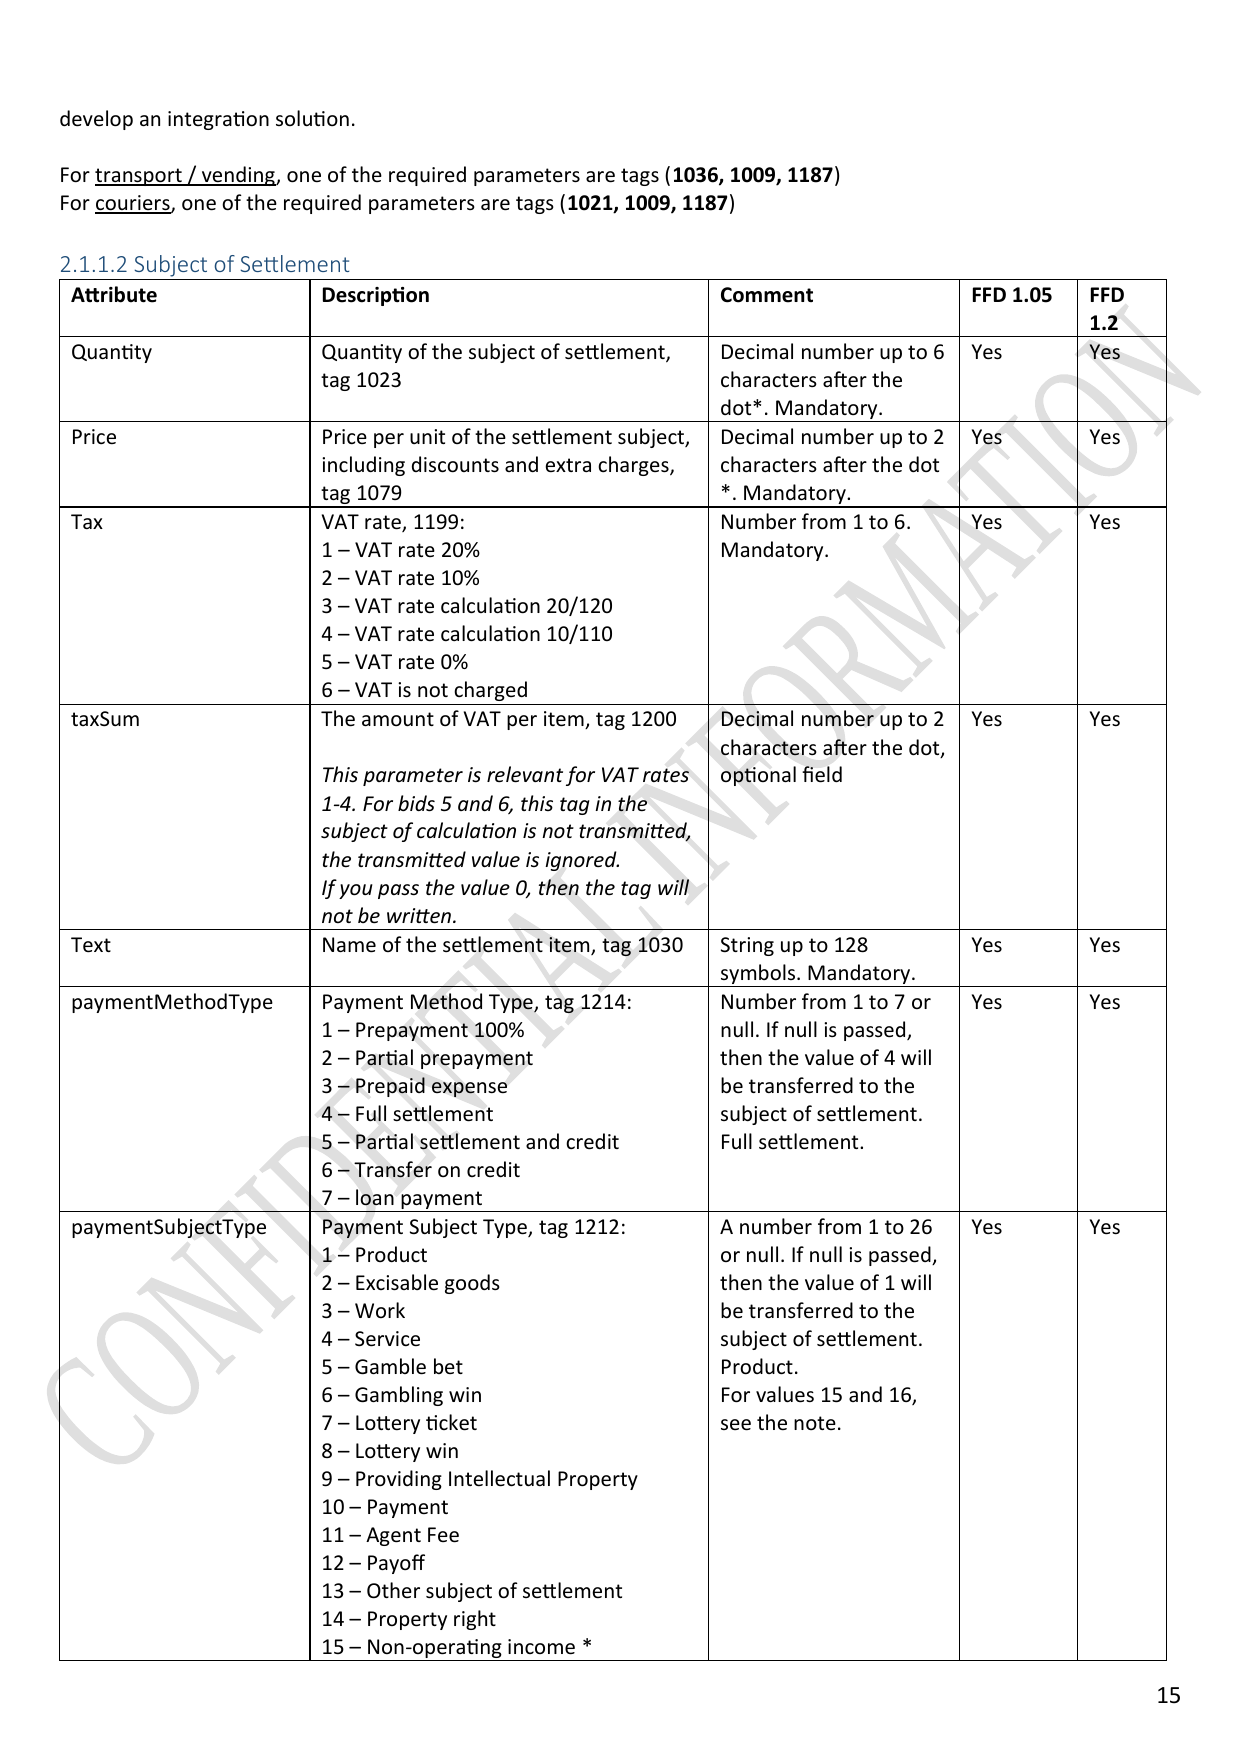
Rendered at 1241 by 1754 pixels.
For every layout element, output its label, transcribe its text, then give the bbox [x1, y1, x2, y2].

table_cell Yes [1078, 1212, 1166, 1660]
table_cell Decimal number up to 2 characters after the dot *. Mandatory. [709, 422, 959, 506]
table_cell Yes [960, 422, 1077, 506]
table_cell paymentSubjectType [60, 1212, 309, 1660]
table_cell Number from 1 to 7 or null. If null is passed, then the value of 4 will be transferred to the subject of settlement. Full settlement. [709, 987, 959, 1211]
table_cell Quantity of the subject of settlement, tag 1023 [311, 337, 708, 421]
table_cell VAT rate, 1199: 1 – VAT rate 20% 2 – VAT rate 10% 3 – VAT rate calculation 20/120 4 – VAT rate calculation 10/110 5 – VAT rate 0% 6 – VAT is not charged [311, 508, 708, 703]
table_cell Yes [1078, 508, 1166, 703]
table_cell Decimal number up to 6 characters after the dot*. Mandatory. [709, 337, 959, 421]
table_cell Tax [60, 508, 309, 703]
table_cell Yes [960, 1212, 1077, 1660]
table_cell Quantity [60, 337, 309, 421]
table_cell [311, 1212, 708, 1660]
table_cell Yes [1078, 987, 1166, 1211]
table_cell Yes [1078, 337, 1166, 421]
table_cell Yes [960, 705, 1077, 929]
table_header Attribute [60, 280, 309, 336]
table_cell Decimal number up to 2 characters after the dot, optional field [709, 705, 959, 929]
table_cell Yes [960, 508, 1077, 703]
text For couriers, one of the required parameters are tags (1021, 1009, 1187) [59, 188, 1181, 216]
table_cell Number from 1 to 6. Mandatory. [709, 508, 959, 703]
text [59, 104, 1181, 188]
subtitle 2.1.1.2 Subject of Settlement [59, 248, 1181, 279]
table_cell Yes [960, 987, 1077, 1211]
table_header FFD 1.2 [1078, 280, 1166, 336]
table_cell Price [60, 422, 309, 506]
table_cell Yes [1078, 930, 1166, 986]
table_header Comment [709, 280, 959, 336]
table_cell Text [60, 930, 309, 986]
table_cell Yes [1078, 422, 1166, 506]
table_cell Yes [960, 337, 1077, 421]
table_cell Name of the settlement item, tag 1030 [311, 930, 708, 986]
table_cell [709, 1212, 959, 1660]
table_cell Yes [1078, 705, 1166, 929]
table_cell taxSum [60, 705, 309, 929]
table_header Description [311, 280, 708, 336]
table_cell String up to 128 symbols. Mandatory. [709, 930, 959, 986]
table_cell paymentMethodType [60, 987, 309, 1211]
table_cell Price per unit of the settlement subject, including discounts and extra charges, tag 1079 [311, 422, 708, 506]
table_header FFD 1.05 [960, 280, 1077, 336]
table_cell Yes [960, 930, 1077, 986]
table_cell Payment Method Type, tag 1214: 1 – Prepayment 100% 2 – Partial prepayment 3 – Prepaid expense 4 – Full settlement 5 – Partial settlement and credit 6 – Transfer on credit 7 – loan payment [311, 987, 708, 1211]
table_cell The amount of VAT per item, tag 1200 This parameter is relevant for VAT rates 1-4. For bids 5 and 6, this tag in the subject of calculation is not transmitted, the transmitted value is ignored. If you pass the value 0, then the tag will not be written. [311, 705, 708, 929]
